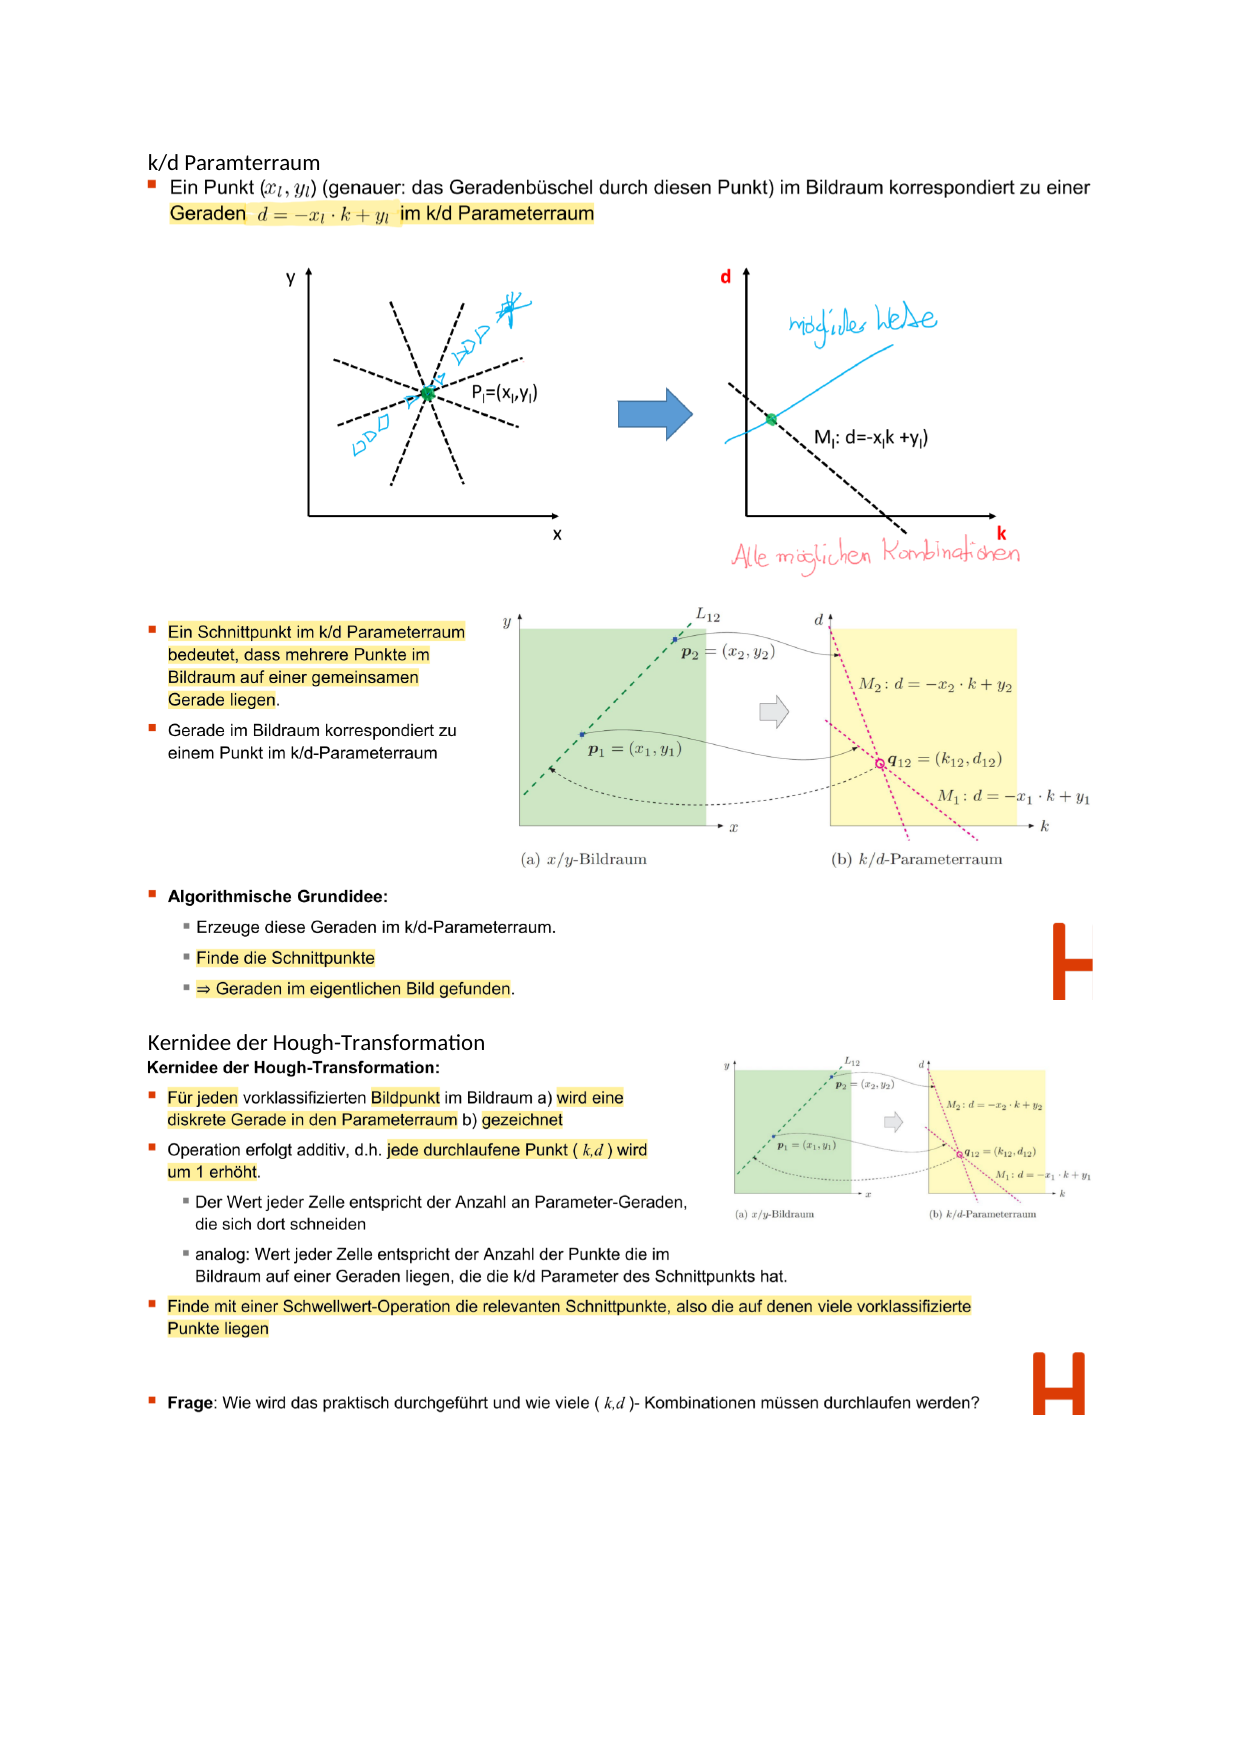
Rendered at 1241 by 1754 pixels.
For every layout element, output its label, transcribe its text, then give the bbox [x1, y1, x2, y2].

text k/d Paramterraum [148, 148, 1093, 175]
picture [147, 175, 1093, 580]
picture [147, 1056, 1093, 1415]
text Kernidee der Hough-Transformation [148, 1028, 1093, 1056]
picture [147, 607, 1093, 1000]
